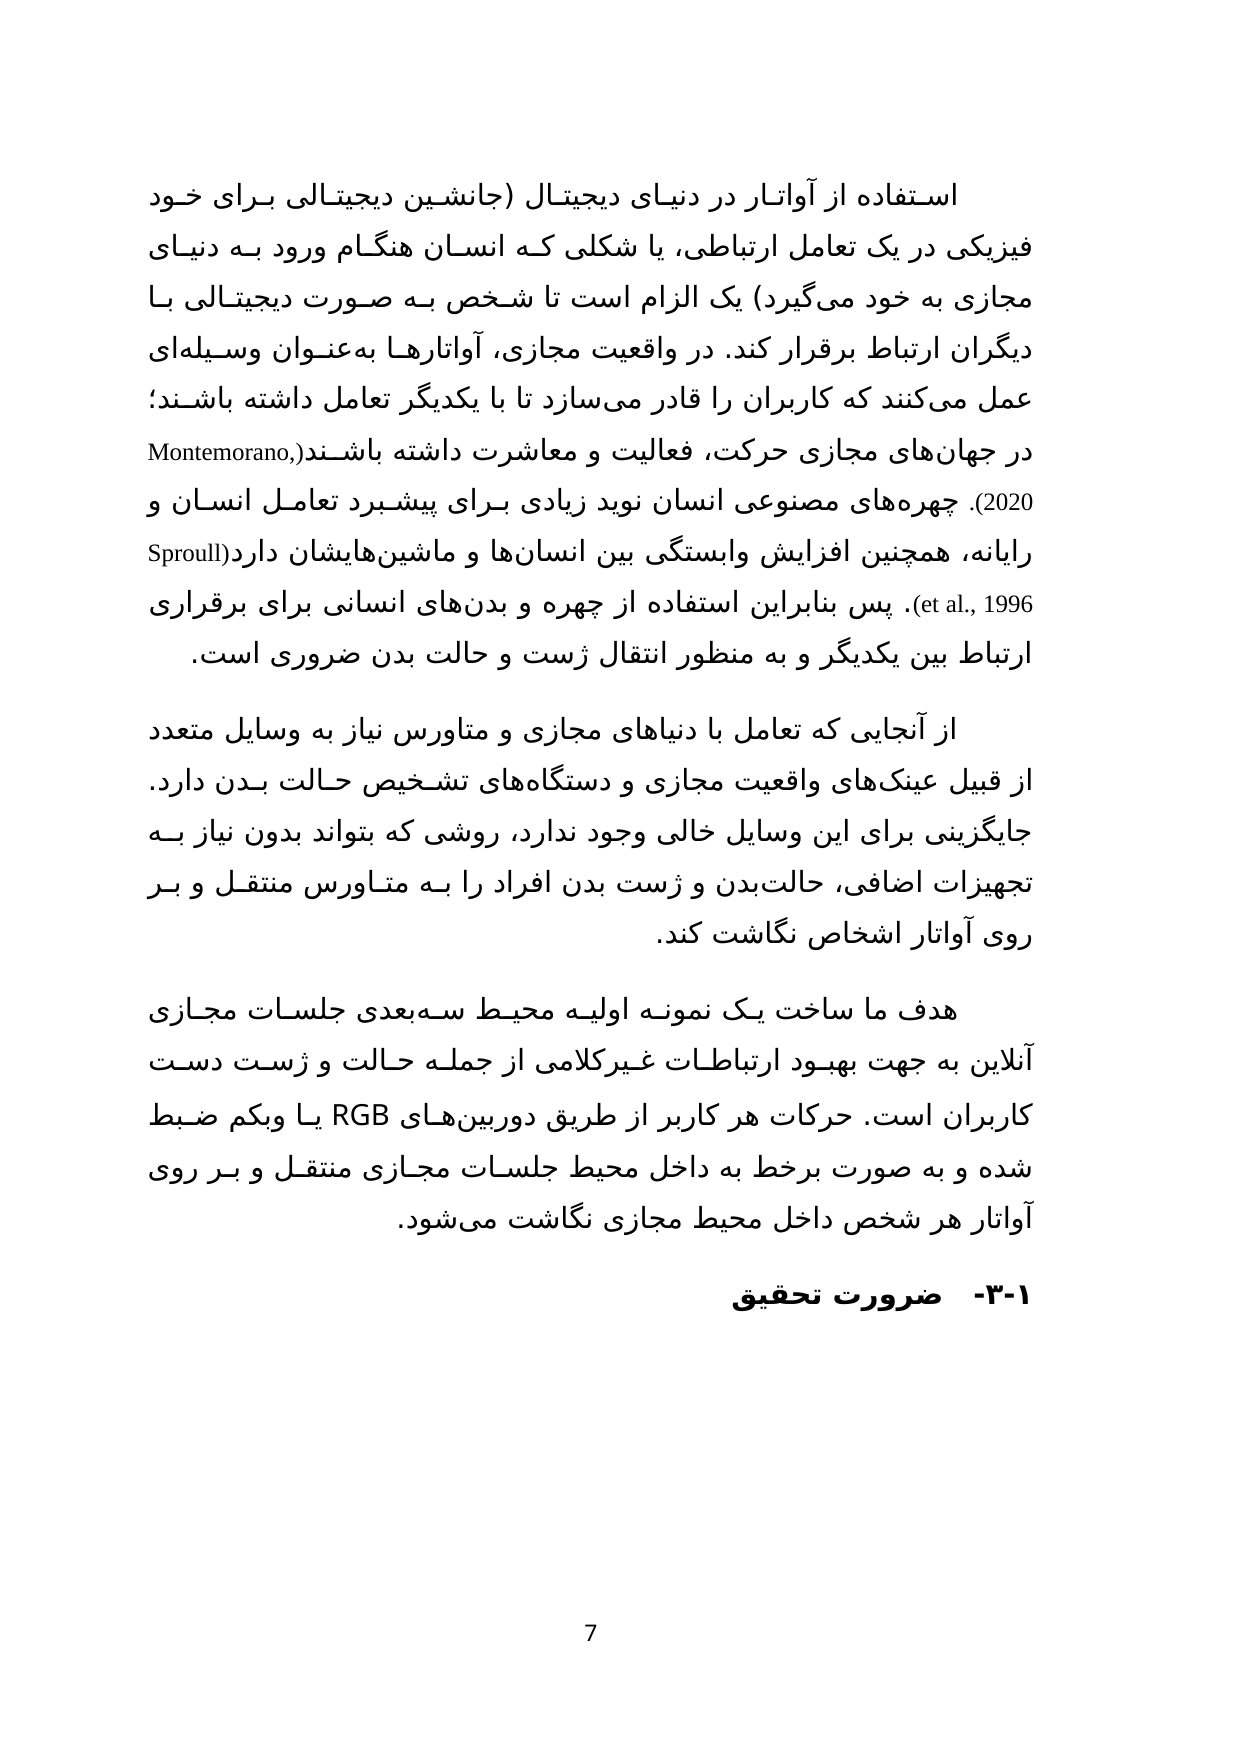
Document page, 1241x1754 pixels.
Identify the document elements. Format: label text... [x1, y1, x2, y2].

list هدف ما ساخت یک نمونه اولیه محیط سه‌بعدی جلسات مجازی آنلاین به جهت بهبود ارتباطات غیرکلامی از جمله حالت و ژست‌ دست کاربران است. حرکات هر کاربر از طریق دوربین‌های RGB یا وبکم ضبط شده و به صورت برخط به داخل محیط جلسات مجازی منتقل و بر روی آواتار هر شخص داخل محیط مجازی نگاشت می‌شود. [148, 992, 1033, 1236]
list ۳-۱- ضرورت تحقیق [148, 1278, 1033, 1312]
list استفاده از آواتار در دنیای دیجیتال (جانشین دیجیتالی برای خود فیزیکی در یک تعامل ارتباطی، یا شکلی که انسان هنگام ورود به دنیای مجازی به خود می‌گیرد) یک الزام است تا شخص به صورت دیجیتالی با دیگران ارتباط برقرار کند. در واقعیت مجازی، آواتارها به‌عنوان وسیله‌ای عمل می‌کنند که کاربران را قادر می‌سازد تا با یکدیگر تعامل داشته باشند؛ در جهان‌های مجازی حرکت، فعالیت و معاشرت داشته باشند(Montemorano, 2020). چهره‌های مصنوعی انسان نوید زیادی برای پیشبرد تعامل انسان و رایانه، همچنین افزایش وابستگی بین انسان‌ها و ماشین‌هایشان دارد(Sproull et al., 1996). پس بنابراین استفاده از چهره و بدن‌های انسانی برای برقراری ارتباط بین یکدیگر و به منظور انتقال ژست و حالت بدن ضروری است. [148, 178, 1033, 671]
list از آنجایی که تعامل با دنیاهای مجازی و متاورس نیاز به وسایل متعدد از قبیل عینک‌های واقعیت مجازی و دستگاه‌های تشخیص حالت بدن دارد. جایگزینی برای این وسایل خالی وجود ندارد، روشی که بتواند بدون نیاز به تجهیزات اضافی، حالت‌بدن و ژست بدن افراد را به متاورس منتقل و بر روی آواتار اشخاص نگاشت کند. [148, 712, 1033, 950]
